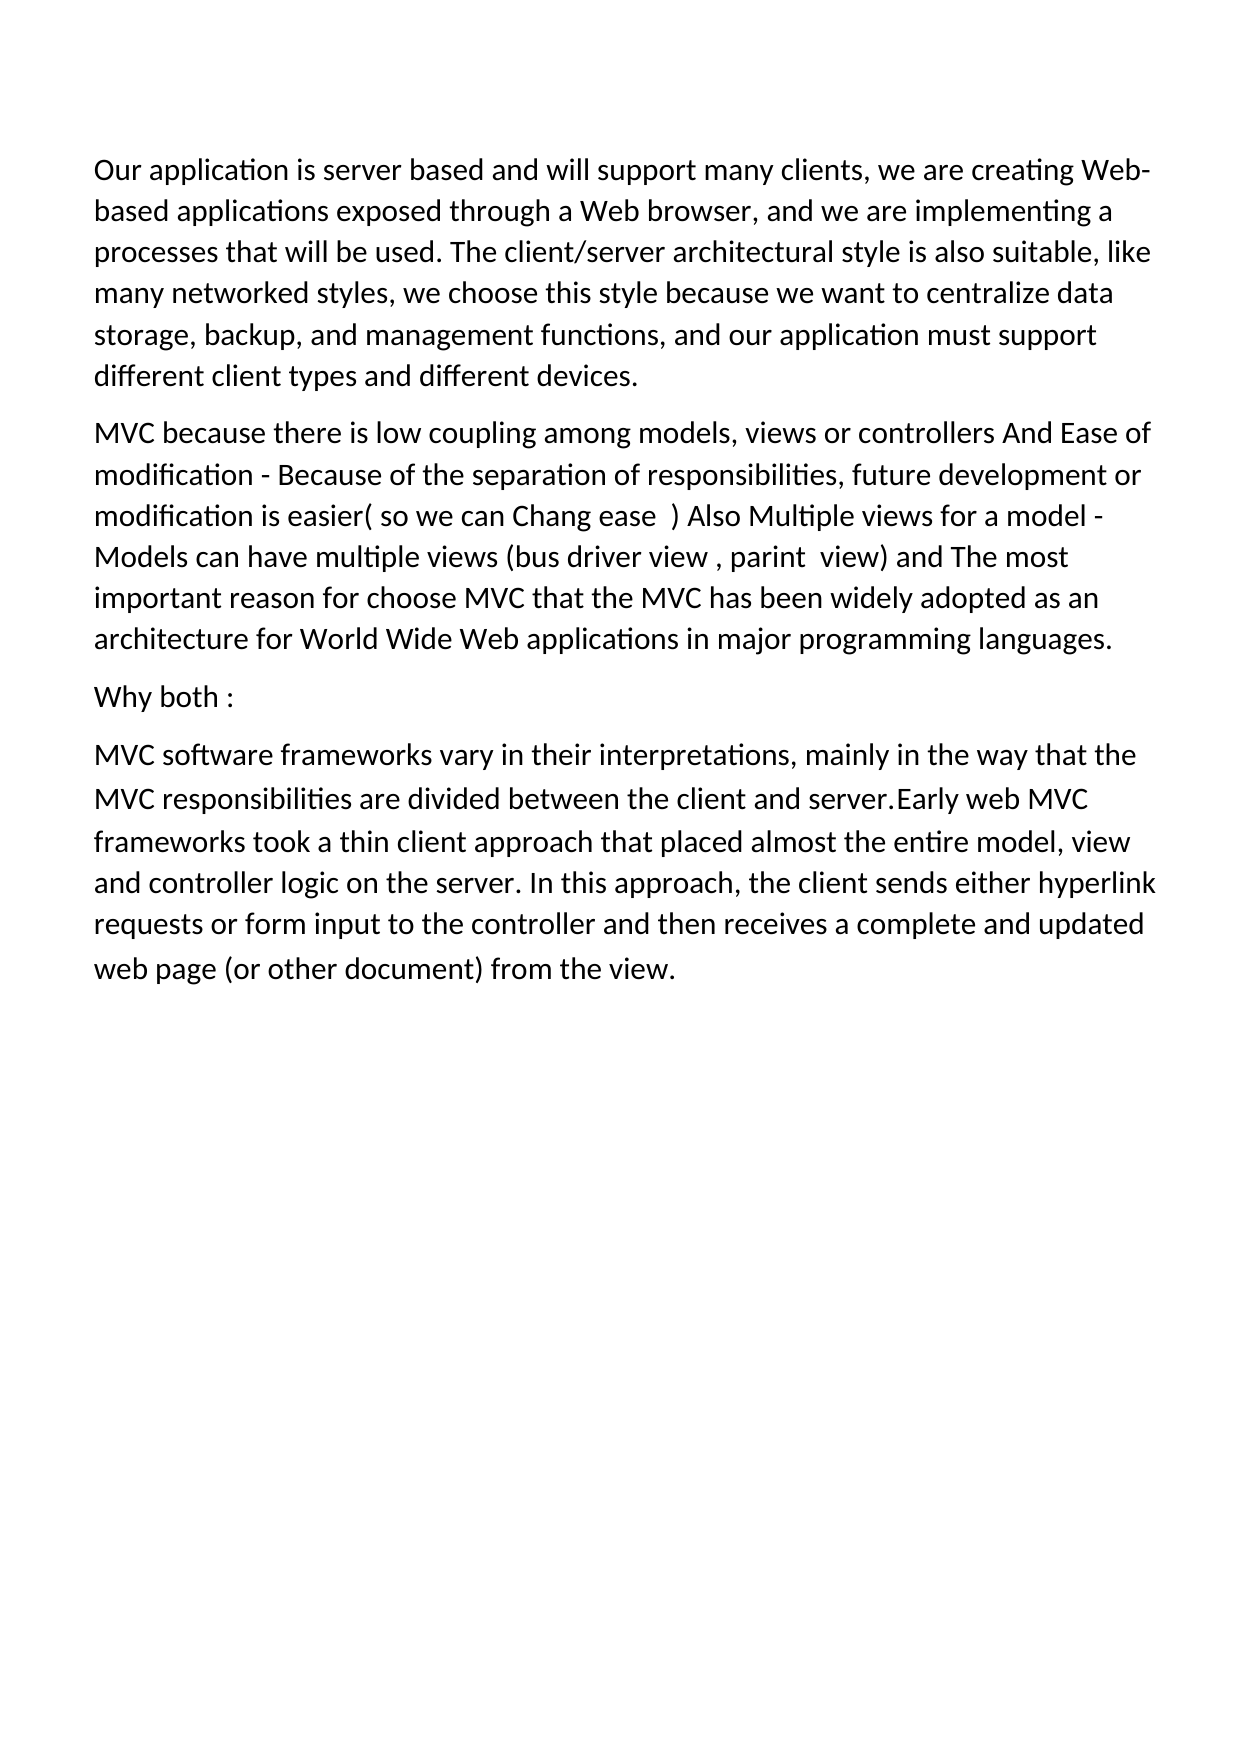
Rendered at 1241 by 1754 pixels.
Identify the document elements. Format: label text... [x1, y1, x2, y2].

text Our application is server based and will support many clients, we are creating Web-based applications exposed through a Web browser, and we are implementing a processes that will be used. The client/server architectural style is also suitable, like many networked styles, we choose this style because we want to centralize data storage, backup, and management functions, and our application must support different client types and different devices. [94, 150, 1181, 394]
text MVC because there is low coupling among models, views or controllers And Ease of modification - Because of the separation of responsibilities, future development or modification is easier( so we can Chang ease ) Also Multiple views for a model - Models can have multiple views (bus driver view , parint view) and The most important reason for choose MVC that the MVC has been widely adopted as an architecture for World Wide Web applications in major programming languages. [94, 413, 1181, 657]
text MVC software frameworks vary in their interpretations, mainly in the way that the MVC responsibilities are divided between the client and server. Early web MVC frameworks took a thin client approach that placed almost the entire model, view and controller logic on the server. In this approach, the client sends either hyperlink requests or form input to the controller and then receives a complete and updated web page (or other document) from the view. [94, 735, 1181, 988]
text Why both : [94, 677, 1181, 715]
